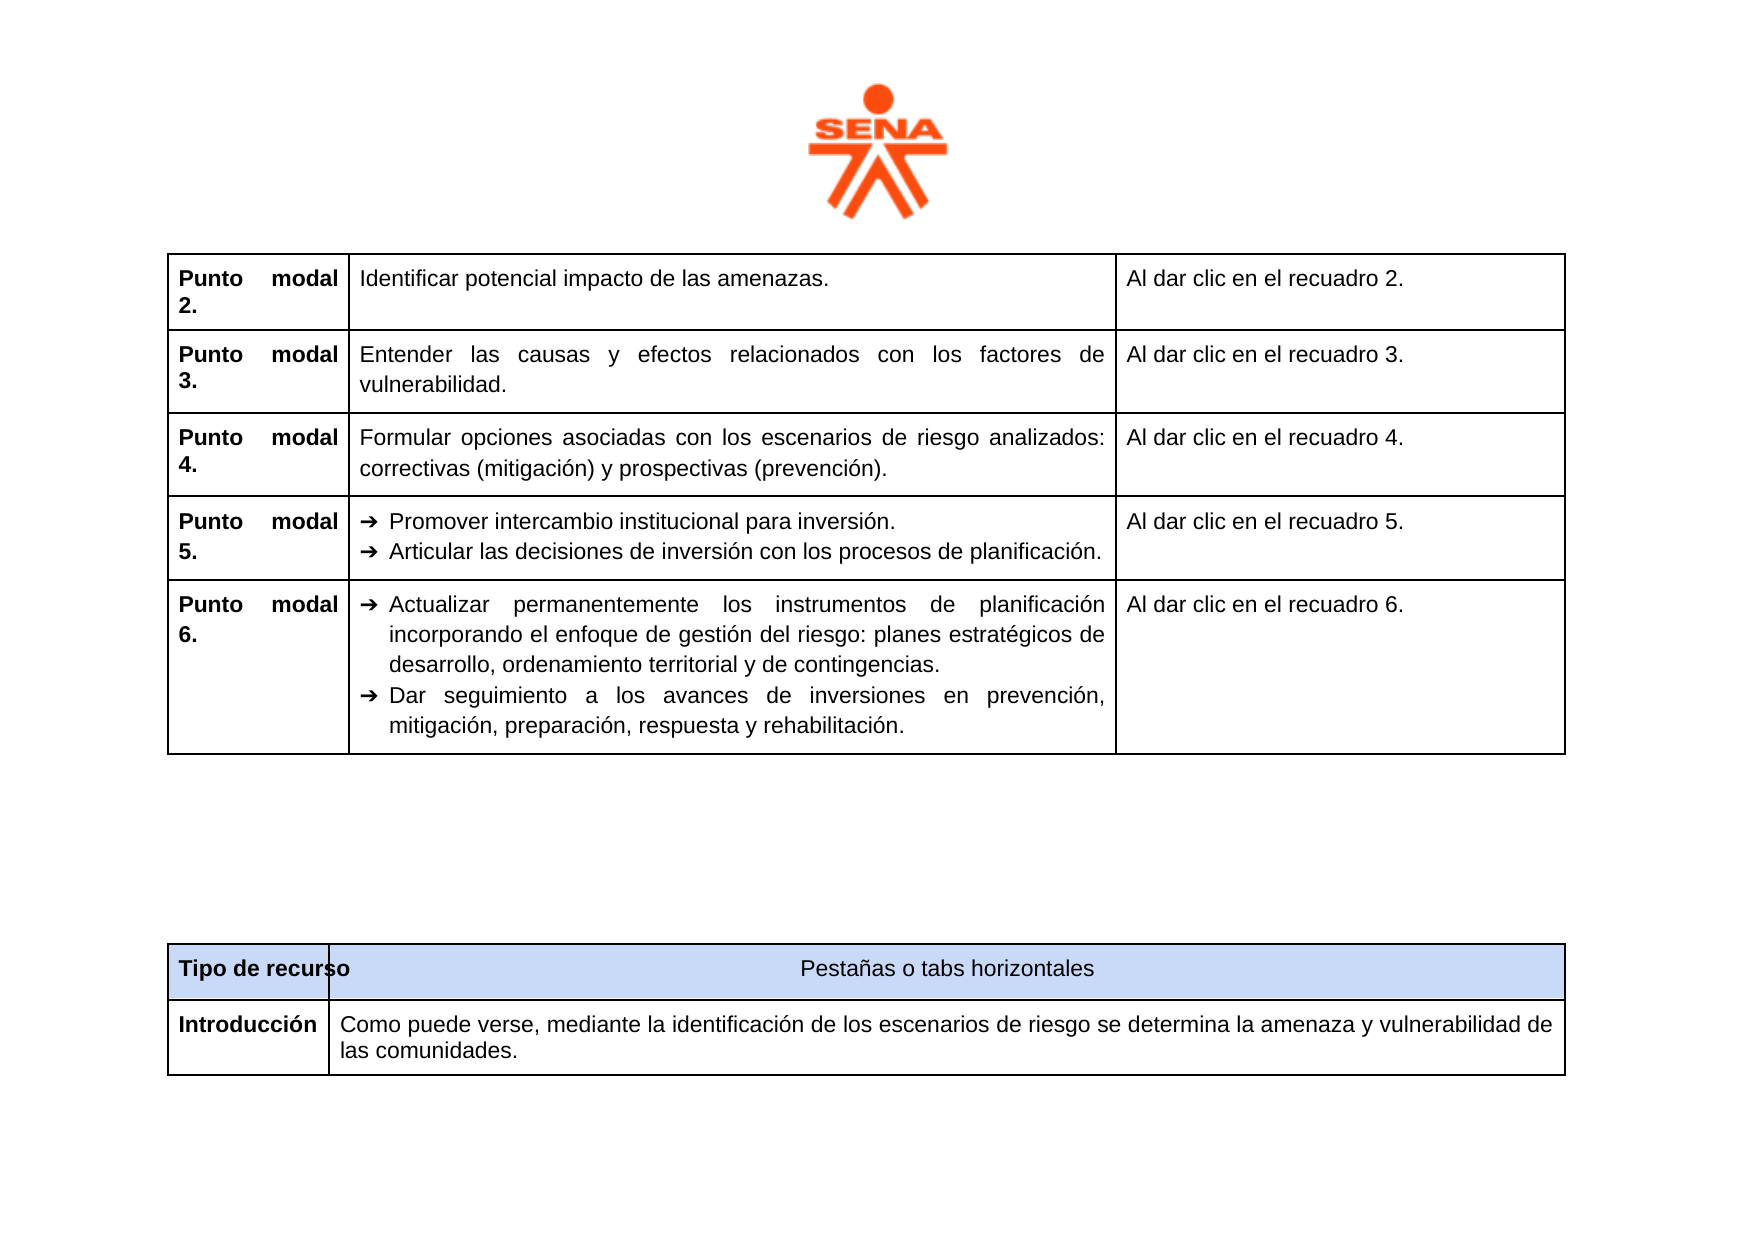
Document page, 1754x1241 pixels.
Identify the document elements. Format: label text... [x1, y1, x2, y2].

table_cell Punto modal 5. [169, 497, 348, 578]
table_cell Promover intercambio institucional para inversión. Articular las decisiones de inversión con los procesos de planificación. [350, 497, 1115, 578]
table_cell Como puede verse, mediante la identificación de los escenarios de riesgo se determina la amenaza y vulnerabilidad de las comunidades. [330, 1001, 1564, 1074]
table_cell Punto modal 6. [169, 581, 348, 752]
table_cell Punto modal 3. [169, 331, 348, 412]
table_cell Punto modal 4. [169, 414, 348, 495]
table_cell Al dar clic en el recuadro 4. [1117, 414, 1564, 495]
table_cell Al dar clic en el recuadro 3. [1117, 331, 1564, 412]
table_cell Identificar potencial impacto de las amenazas. [350, 255, 1115, 328]
table_cell Al dar clic en el recuadro 6. [1117, 581, 1564, 752]
table_cell Entender las causas y efectos relacionados con los factores de vulnerabilidad. [350, 331, 1115, 412]
table_cell Al dar clic en el recuadro 5. [1117, 497, 1564, 578]
picture [796, 75, 958, 227]
table_cell Punto modal 2. [169, 255, 348, 328]
table_cell Actualizar permanentemente los instrumentos de planificación incorporando el enfoque de gestión del riesgo: planes estratégicos de desarrollo, ordenamiento territorial y de contingencias. Dar seguimiento a los avances de inversiones en prevención, mitigación, preparación, respuesta y rehabilitación. [350, 581, 1115, 752]
table_cell Formular opciones asociadas con los escenarios de riesgo analizados: correctivas (mitigación) y prospectivas (prevención). [350, 414, 1115, 495]
table_cell Al dar clic en el recuadro 2. [1117, 255, 1564, 328]
table_header Tipo de recurso [169, 945, 328, 998]
table_header Pestañas o tabs horizontales [330, 945, 1564, 998]
table_cell Introducción [169, 1001, 328, 1074]
